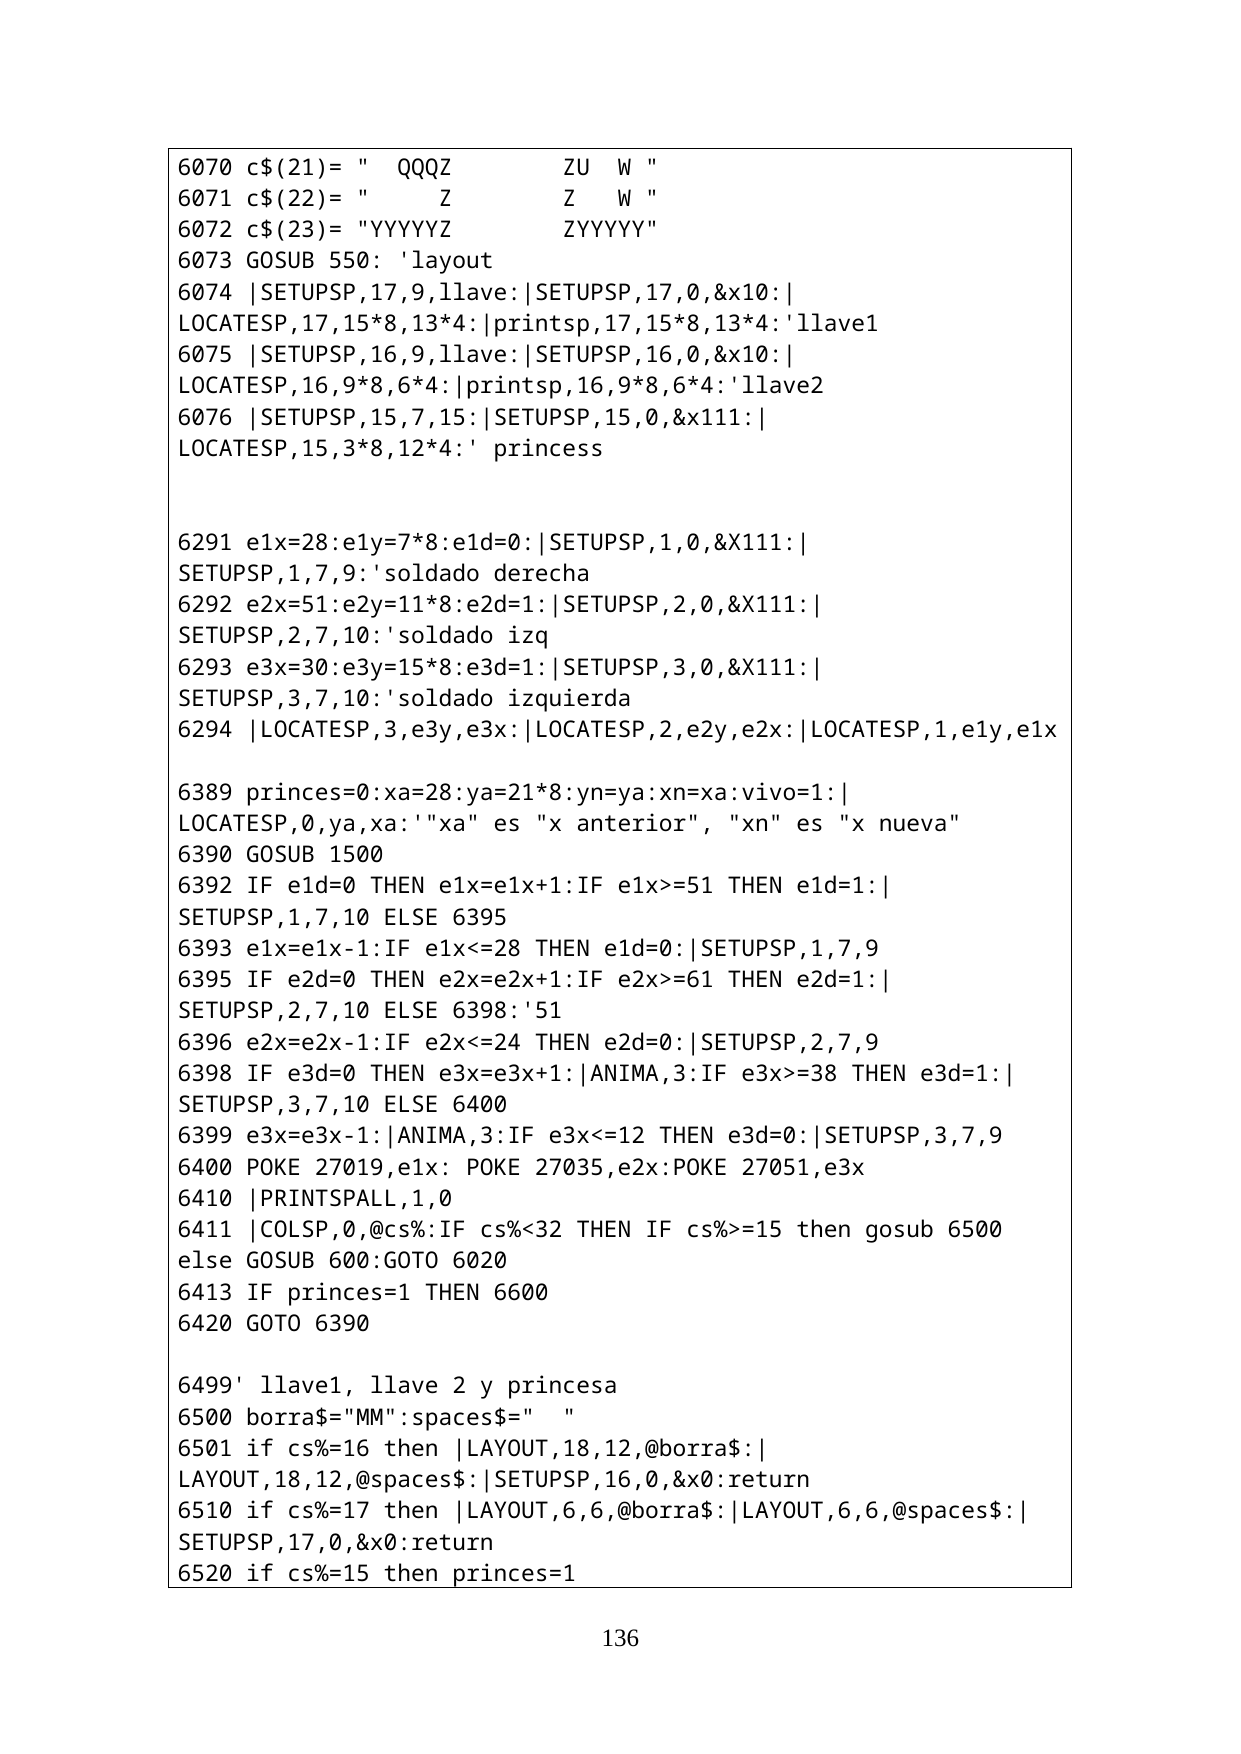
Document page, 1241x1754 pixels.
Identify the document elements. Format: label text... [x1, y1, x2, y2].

text 6500 borra$="MM":spaces$=" " [177, 1401, 1063, 1432]
text 6395 IF e2d=0 THEN e2x=e2x+1:IF e2x>=61 THEN e2d=1:|SETUPSP,2,7,10 ELSE 6398:'51 [177, 963, 1063, 1026]
text 6390 GOSUB 1500 [177, 838, 1063, 869]
text 6501 if cs%=16 then |LAYOUT,18,12,@borra$:|LAYOUT,18,12,@spaces$:|SETUPSP,16,0,&x0:return [177, 1432, 1063, 1494]
text 6399 e3x=e3x-1:|ANIMA,3:IF e3x<=12 THEN e3d=0:|SETUPSP,3,7,9 [177, 1119, 1063, 1151]
text 6293 e3x=30:e3y=15*8:e3d=1:|SETUPSP,3,0,&X111:|SETUPSP,3,7,10:'soldado izquierda [177, 651, 1063, 713]
text 6411 |COLSP,0,@cs%:IF cs%<32 THEN IF cs%>=15 then gosub 6500 else GOSUB 600:GOTO 6020 [177, 1213, 1063, 1276]
text 6076 |SETUPSP,15,7,15:|SETUPSP,15,0,&x111:|LOCATESP,15,3*8,12*4:' princess [177, 401, 1063, 463]
text 6510 if cs%=17 then |LAYOUT,6,6,@borra$:|LAYOUT,6,6,@spaces$:|SETUPSP,17,0,&x0:return [177, 1494, 1063, 1557]
text 6393 e1x=e1x-1:IF e1x<=28 THEN e1d=0:|SETUPSP,1,7,9 [177, 932, 1063, 963]
text 6294 |LOCATESP,3,e3y,e3x:|LOCATESP,2,e2y,e2x:|LOCATESP,1,e1y,e1x [177, 713, 1063, 744]
text 6398 IF e3d=0 THEN e3x=e3x+1:|ANIMA,3:IF e3x>=38 THEN e3d=1:|SETUPSP,3,7,10 ELSE 6400 [177, 1057, 1063, 1119]
text 6389 princes=0:xa=28:ya=21*8:yn=ya:xn=xa:vivo=1:|LOCATESP,0,ya,xa:'"xa" es "x anterior", "xn" es "x nueva" [177, 776, 1063, 838]
text 6071 c$(22)= " Z Z W " [177, 182, 1063, 213]
text 6410 |PRINTSPALL,1,0 [177, 1182, 1063, 1213]
text 6520 if cs%=15 then princes=1 [177, 1557, 1063, 1587]
text 6292 e2x=51:e2y=11*8:e2d=1:|SETUPSP,2,0,&X111:|SETUPSP,2,7,10:'soldado izq [177, 588, 1063, 651]
text 6499' llave1, llave 2 y princesa [177, 1369, 1063, 1401]
text 6392 IF e1d=0 THEN e1x=e1x+1:IF e1x>=51 THEN e1d=1:|SETUPSP,1,7,10 ELSE 6395 [177, 869, 1063, 932]
text 6400 POKE 27019,e1x: POKE 27035,e2x:POKE 27051,e3x [177, 1151, 1063, 1182]
text 6075 |SETUPSP,16,9,llave:|SETUPSP,16,0,&x10:|LOCATESP,16,9*8,6*4:|printsp,16,9*8,6*4:'llave2 [177, 338, 1063, 401]
text 6420 GOTO 6390 [177, 1307, 1063, 1338]
text 6072 c$(23)= "YYYYYZ ZYYYYY" [177, 213, 1063, 244]
text 6413 IF princes=1 THEN 6600 [177, 1276, 1063, 1307]
text 6396 e2x=e2x-1:IF e2x<=24 THEN e2d=0:|SETUPSP,2,7,9 [177, 1026, 1063, 1057]
text 6070 c$(21)= " QQQZ ZU W " [169, 149, 1071, 182]
text 6074 |SETUPSP,17,9,llave:|SETUPSP,17,0,&x10:|LOCATESP,17,15*8,13*4:|printsp,17,15*8,13*4:'llave1 [177, 276, 1063, 338]
text 6073 GOSUB 550: 'layout [177, 244, 1063, 276]
text 6291 e1x=28:e1y=7*8:e1d=0:|SETUPSP,1,0,&X111:|SETUPSP,1,7,9:'soldado derecha [177, 526, 1063, 588]
